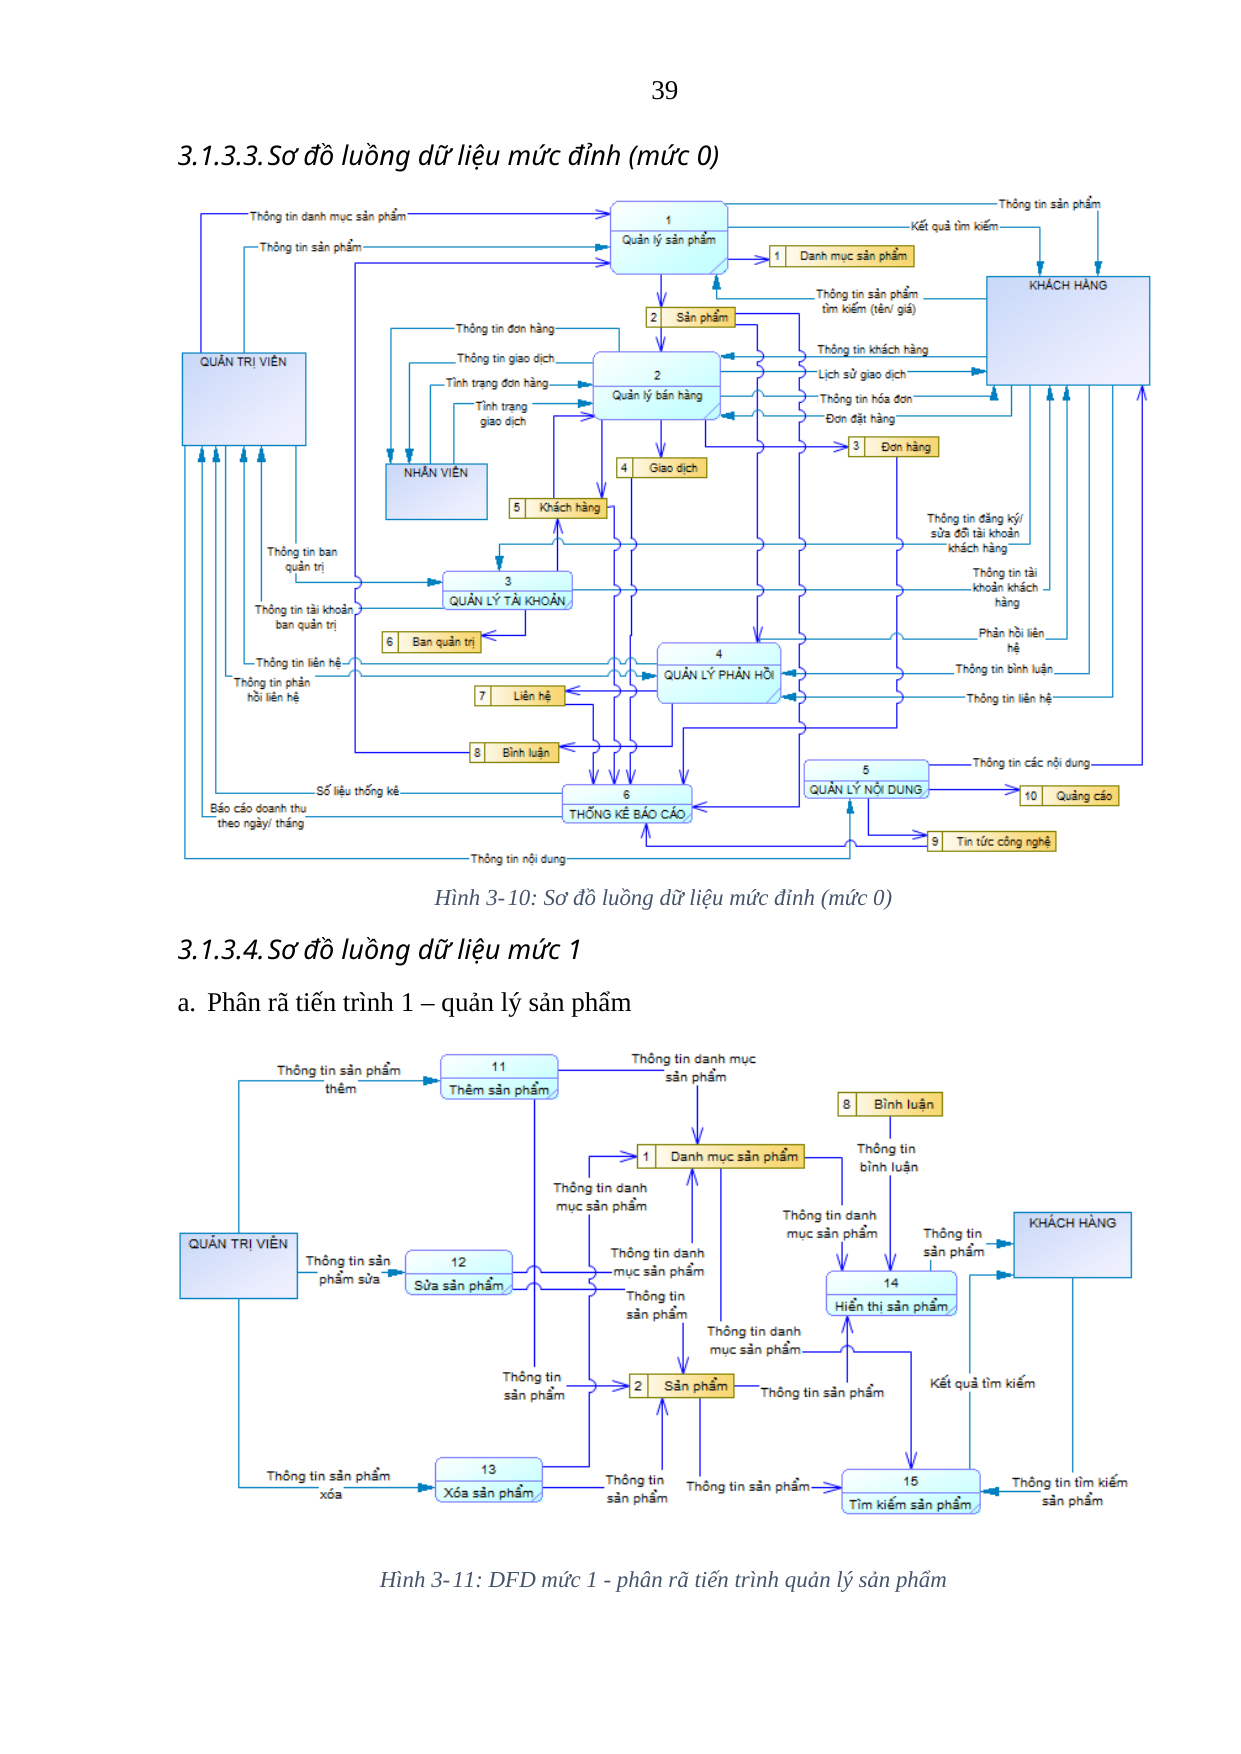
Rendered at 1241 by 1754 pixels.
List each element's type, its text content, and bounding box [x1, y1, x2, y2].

picture [177, 1032, 1153, 1551]
subtitle Sơ đồ luồng dữ liệu mức 1 [177, 931, 1122, 968]
list Phân rã tiến trình 1 – quản lý sản phẩm [177, 986, 1122, 1017]
subtitle Sơ đồ luồng dữ liệu mức đỉnh (mức 0) [177, 136, 1122, 173]
picture [177, 191, 1164, 868]
